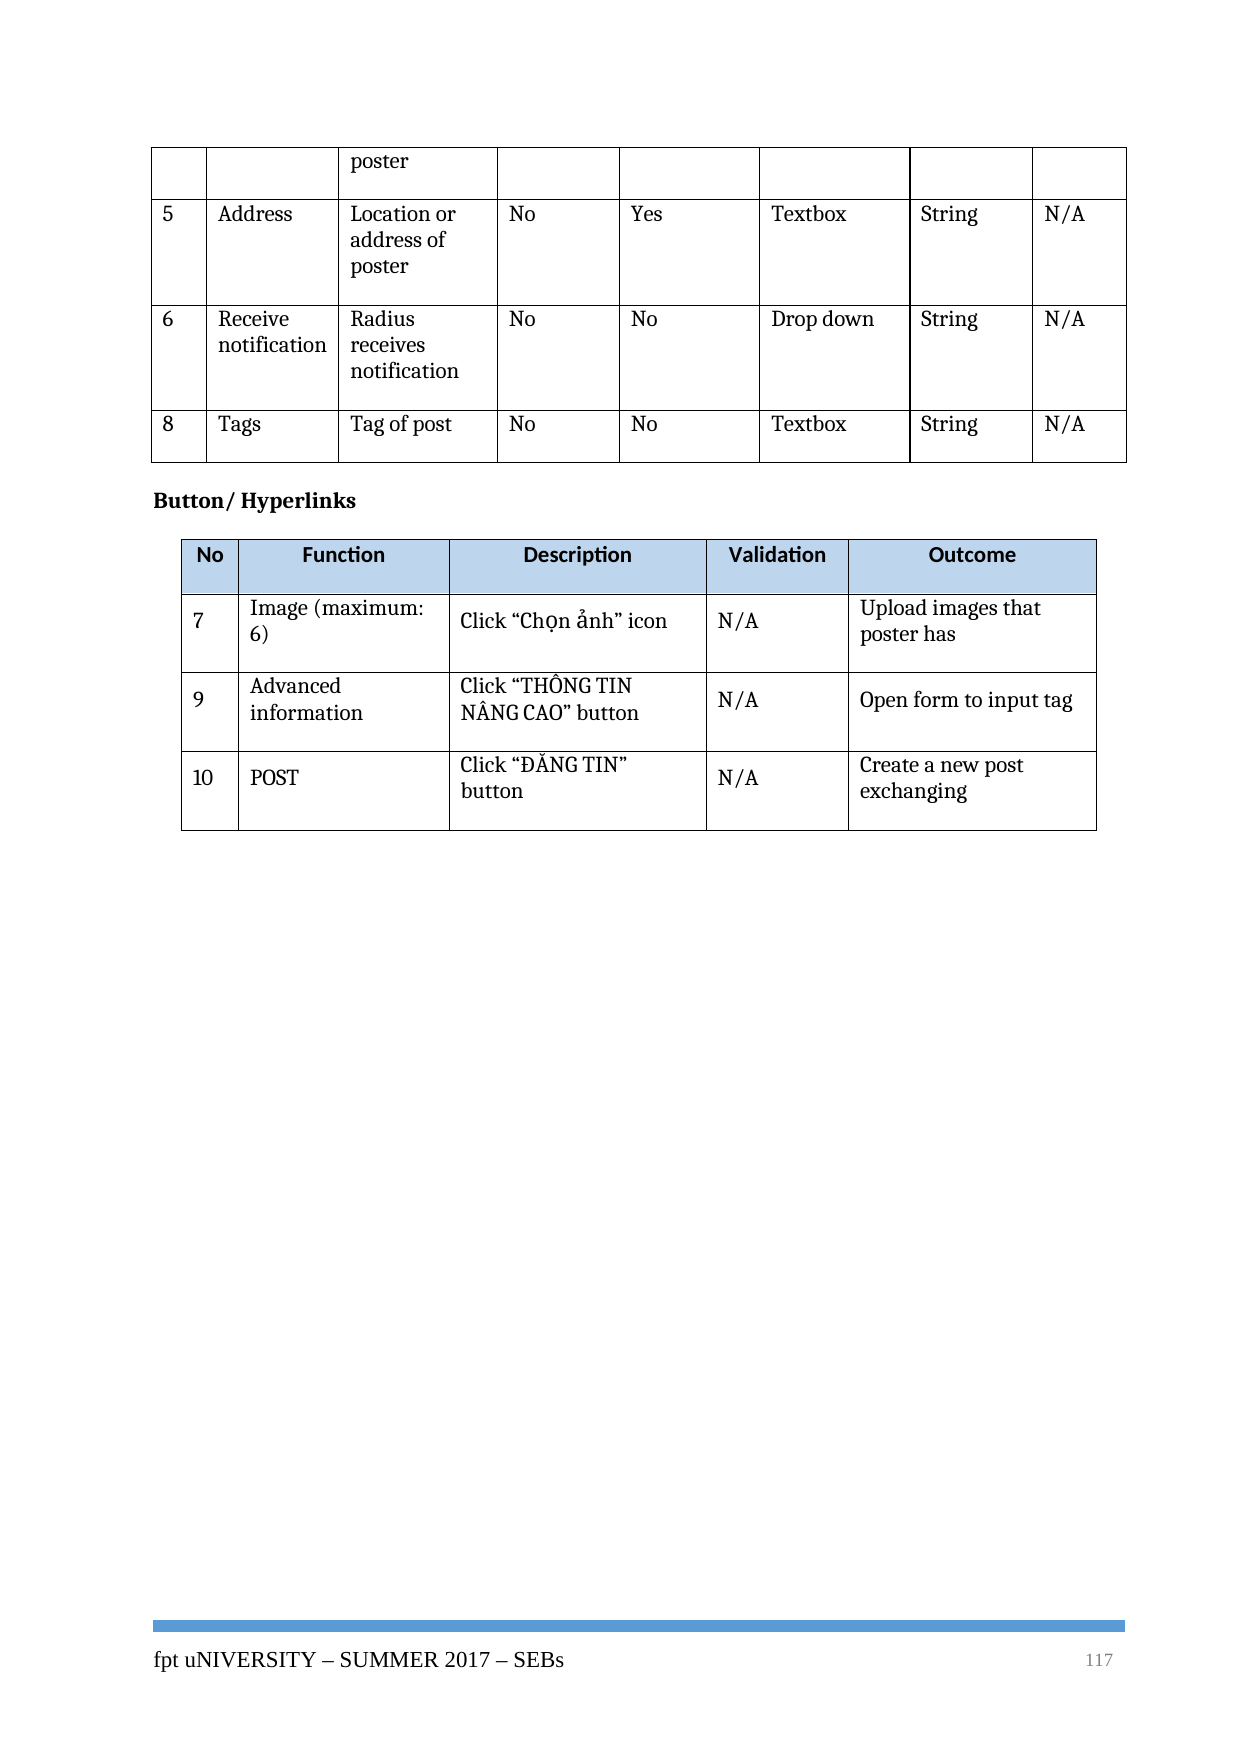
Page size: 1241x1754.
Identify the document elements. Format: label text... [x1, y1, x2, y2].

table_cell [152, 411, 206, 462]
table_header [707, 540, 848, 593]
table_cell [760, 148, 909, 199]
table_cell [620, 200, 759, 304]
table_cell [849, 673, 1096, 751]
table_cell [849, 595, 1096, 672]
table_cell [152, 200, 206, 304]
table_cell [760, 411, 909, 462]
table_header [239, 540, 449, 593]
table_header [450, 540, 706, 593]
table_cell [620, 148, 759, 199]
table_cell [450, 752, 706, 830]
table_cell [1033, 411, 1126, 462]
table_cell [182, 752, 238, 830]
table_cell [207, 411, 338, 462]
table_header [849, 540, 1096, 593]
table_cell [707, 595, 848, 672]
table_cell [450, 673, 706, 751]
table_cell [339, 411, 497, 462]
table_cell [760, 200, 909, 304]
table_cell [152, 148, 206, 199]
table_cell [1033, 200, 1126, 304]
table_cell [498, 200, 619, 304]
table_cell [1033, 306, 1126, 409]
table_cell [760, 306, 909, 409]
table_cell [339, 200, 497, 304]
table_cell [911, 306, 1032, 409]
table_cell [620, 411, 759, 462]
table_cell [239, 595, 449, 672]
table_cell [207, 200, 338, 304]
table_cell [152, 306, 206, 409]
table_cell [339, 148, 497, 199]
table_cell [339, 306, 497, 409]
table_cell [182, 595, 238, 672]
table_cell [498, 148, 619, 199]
text Button/ Hyperlinks [153, 488, 1125, 514]
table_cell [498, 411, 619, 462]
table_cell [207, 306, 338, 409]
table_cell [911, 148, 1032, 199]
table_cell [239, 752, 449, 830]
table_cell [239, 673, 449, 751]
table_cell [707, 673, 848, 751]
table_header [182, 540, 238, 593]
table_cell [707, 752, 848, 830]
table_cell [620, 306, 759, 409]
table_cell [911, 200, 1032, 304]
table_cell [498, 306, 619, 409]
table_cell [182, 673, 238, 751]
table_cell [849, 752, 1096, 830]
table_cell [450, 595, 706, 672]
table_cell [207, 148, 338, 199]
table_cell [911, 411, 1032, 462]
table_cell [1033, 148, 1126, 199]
